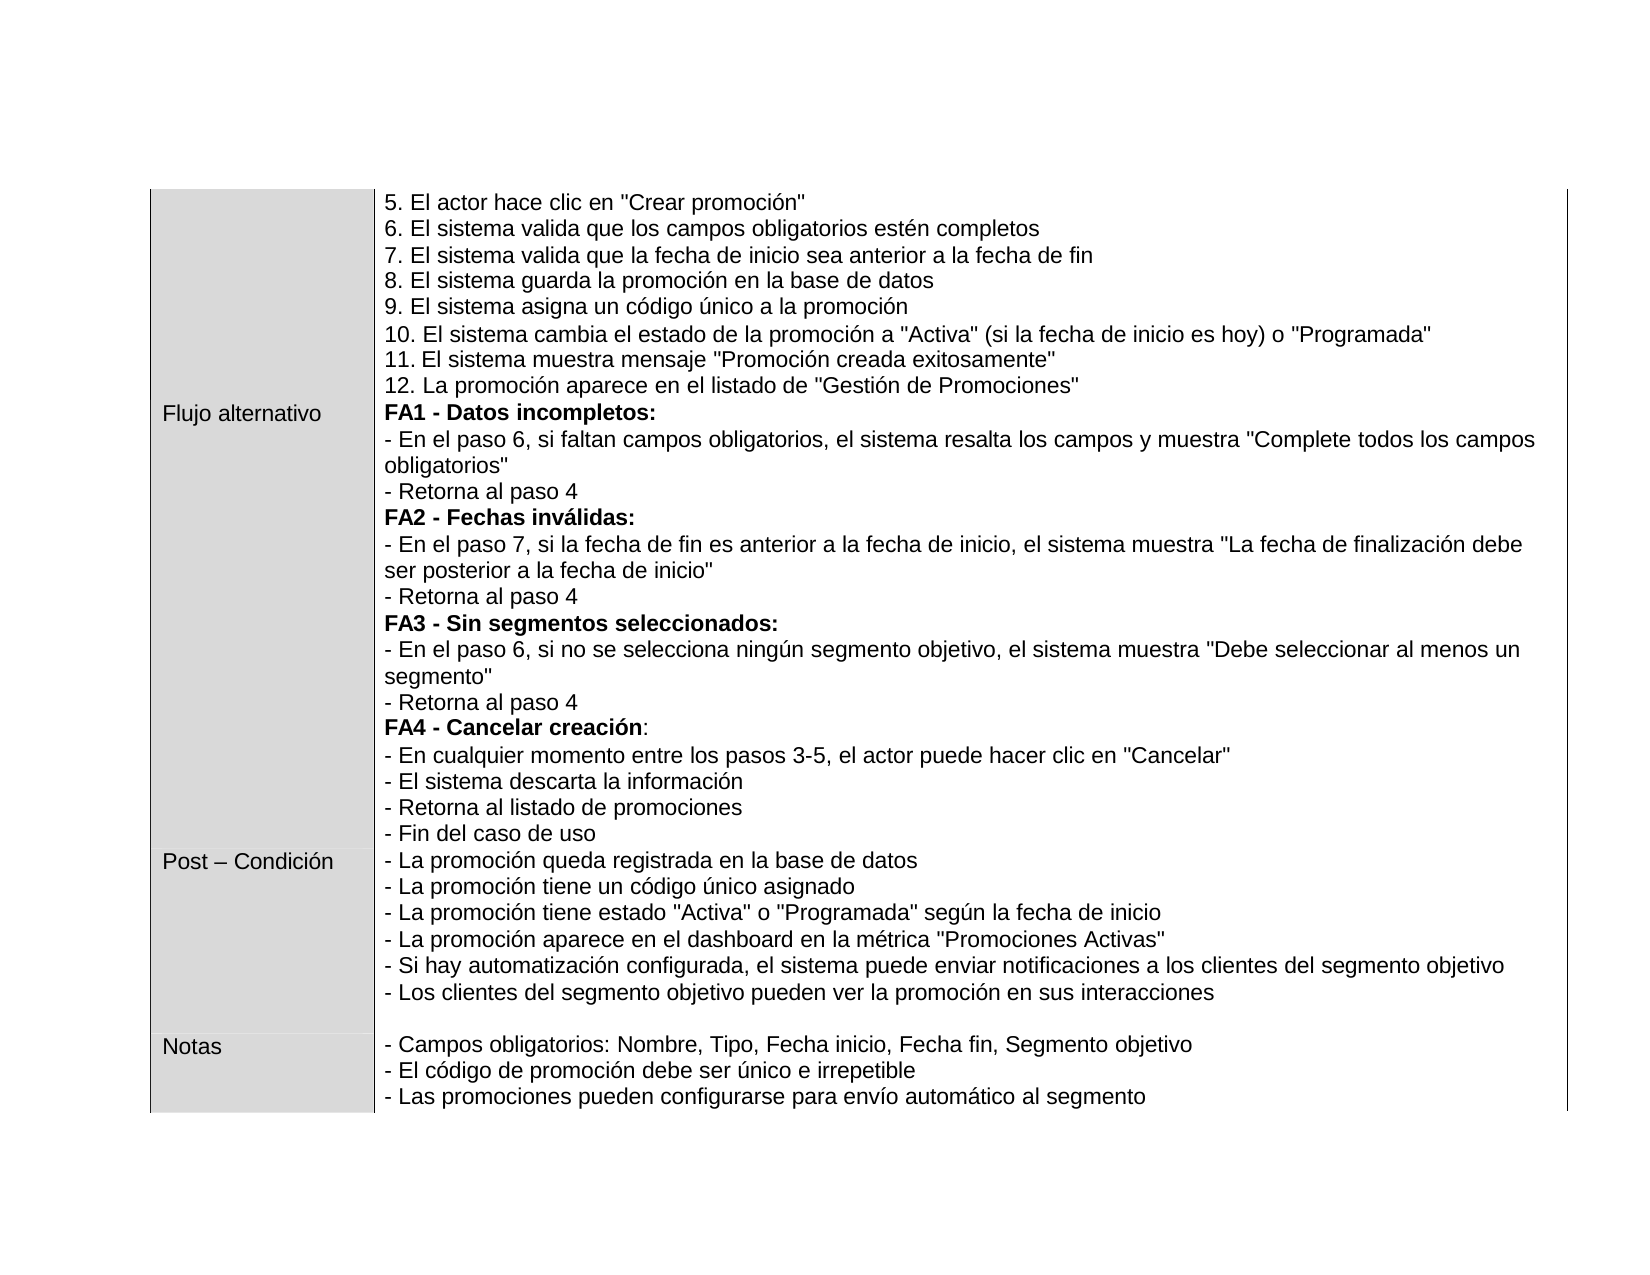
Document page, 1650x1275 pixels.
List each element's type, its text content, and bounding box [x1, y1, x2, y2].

list El sistema guarda la promoción en la base de datos [384, 268, 1567, 294]
list En el paso 6, si faltan campos obligatorios, el sistema resalta los campos y muestra "Complete todos los campos obligatorios" [384, 427, 1544, 479]
list Retorna al listado de promociones [384, 794, 1567, 821]
list Las promociones pueden configurarse para envío automático al segmento [384, 1084, 1567, 1110]
list En el paso 7, si la fecha de fin es anterior a la fecha de inicio, el sistema muestra "La fecha de finalización debe ser posterior a la fecha de inicio" [384, 532, 1527, 584]
subtitle FA2 - Fechas inválidas: [384, 504, 1567, 531]
subtitle FA4 - Cancelar creación: [384, 715, 1567, 741]
subtitle FA1 - Datos incompletos: [384, 399, 1567, 425]
list El código de promoción debe ser único e irrepetible [384, 1058, 1567, 1084]
list El sistema muestra mensaje "Promoción creada exitosamente" [384, 347, 1567, 373]
list En cualquier momento entre los pasos 3-5, el actor puede hacer clic en "Cancelar" [384, 742, 1567, 768]
subtitle FA3 - Sin segmentos seleccionados: [384, 610, 1567, 636]
list Fin del caso de uso [384, 821, 1567, 847]
list La promoción aparece en el dashboard en la métrica "Promociones Activas" [384, 926, 1567, 952]
list El sistema cambia el estado de la promoción a "Activa" (si la fecha de inicio es hoy) o "Programada" [384, 321, 1567, 347]
list La promoción tiene un código único asignado [384, 873, 1567, 900]
list Campos obligatorios: Nombre, Tipo, Fecha inicio, Fecha fin, Segmento objetivo [384, 1031, 1567, 1058]
list En el paso 6, si no se selecciona ningún segmento objetivo, el sistema muestra "Debe seleccionar al menos un segmento" [384, 636, 1527, 689]
list Retorna al paso 4 [384, 479, 1567, 504]
list El sistema valida que la fecha de inicio sea anterior a la fecha de fin [384, 242, 1567, 268]
list La promoción queda registrada en la base de datos [384, 847, 1567, 873]
list El sistema descarta la información [384, 768, 1567, 794]
list El actor hace clic en "Crear promoción" [384, 189, 1567, 215]
list Si hay automatización configurada, el sistema puede enviar notificaciones a los clientes del segmento objetivo [384, 952, 1567, 979]
list La promoción aparece en el listado de "Gestión de Promociones" [384, 373, 1567, 399]
list La promoción tiene estado "Activa" o "Programada" según la fecha de inicio [384, 900, 1567, 926]
list Retorna al paso 4 [384, 689, 1567, 715]
list El sistema asigna un código único a la promoción [384, 294, 1567, 320]
list Retorna al paso 4 [384, 584, 1567, 610]
list El sistema valida que los campos obligatorios estén completos [384, 215, 1567, 241]
list Los clientes del segmento objetivo pueden ver la promoción en sus interacciones [384, 979, 1567, 1005]
